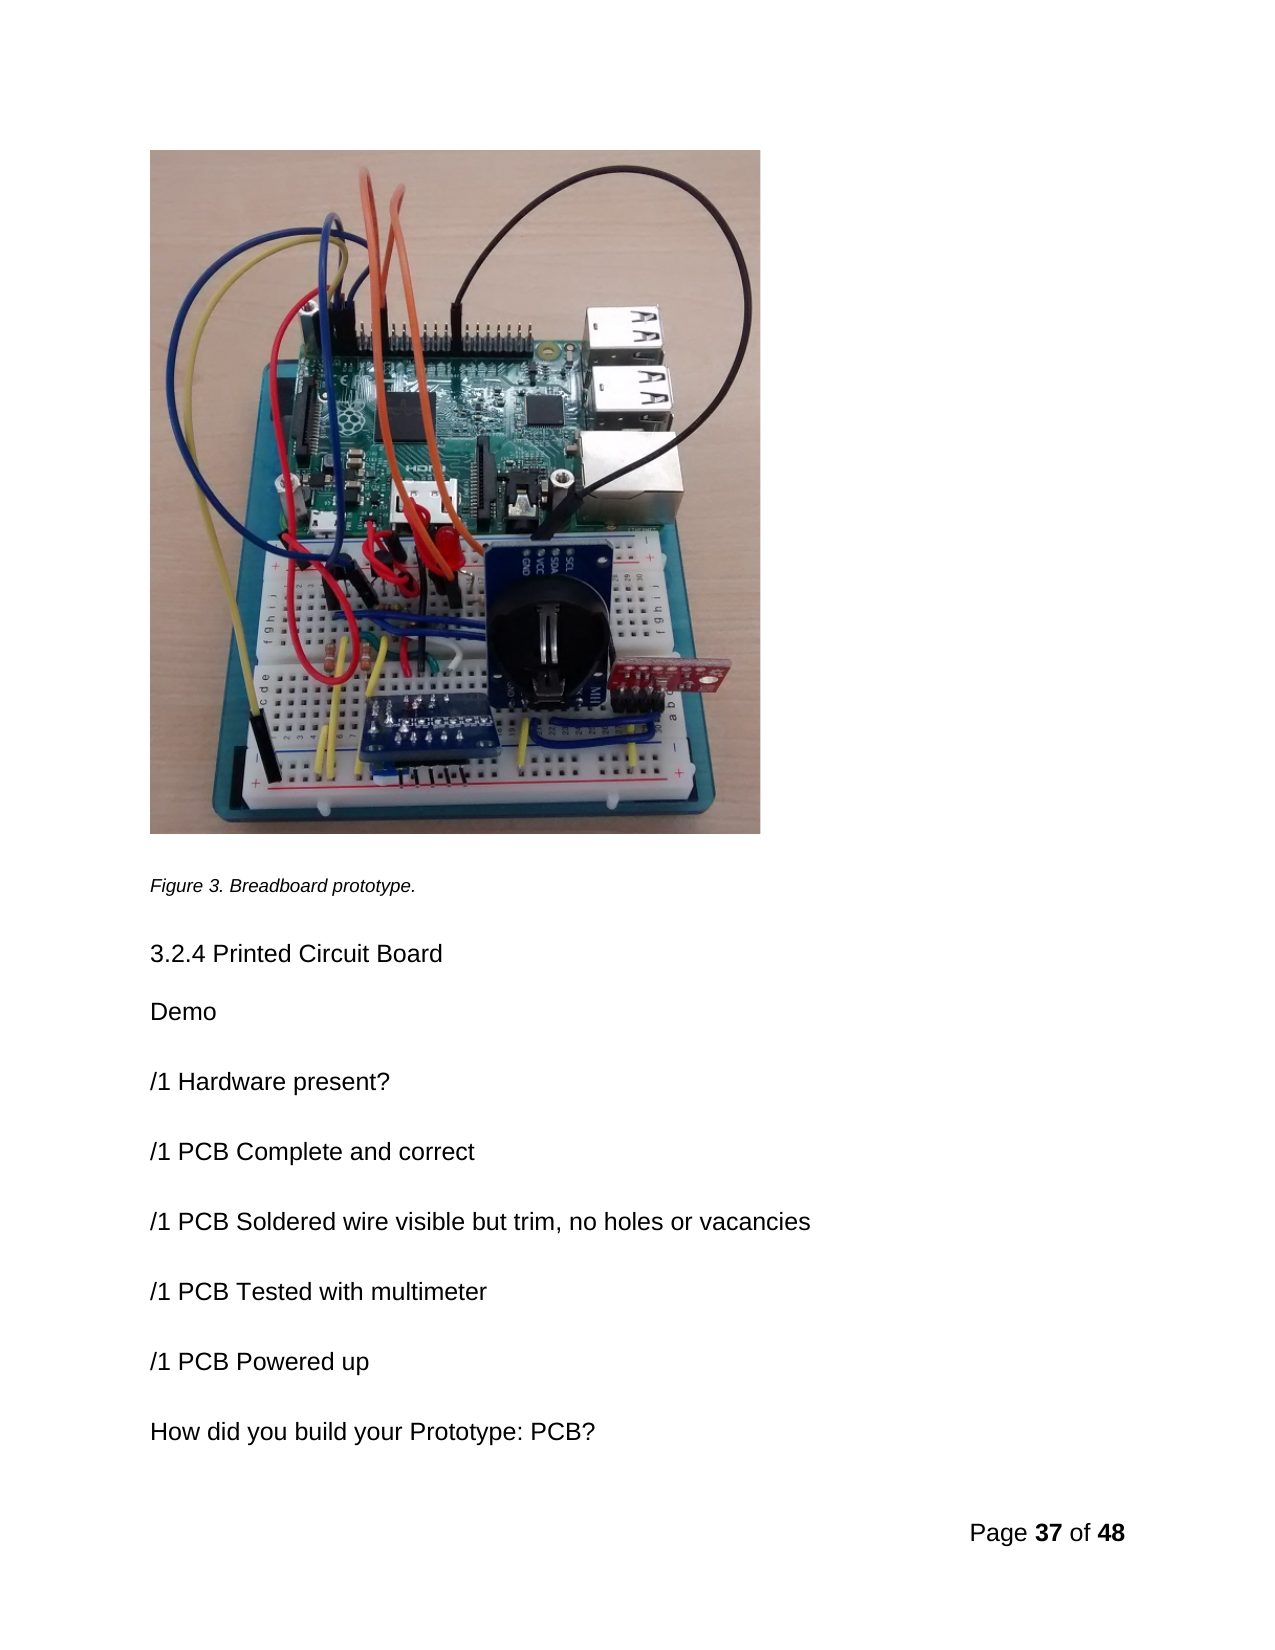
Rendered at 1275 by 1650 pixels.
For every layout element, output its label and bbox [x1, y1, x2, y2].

picture [150, 150, 761, 834]
